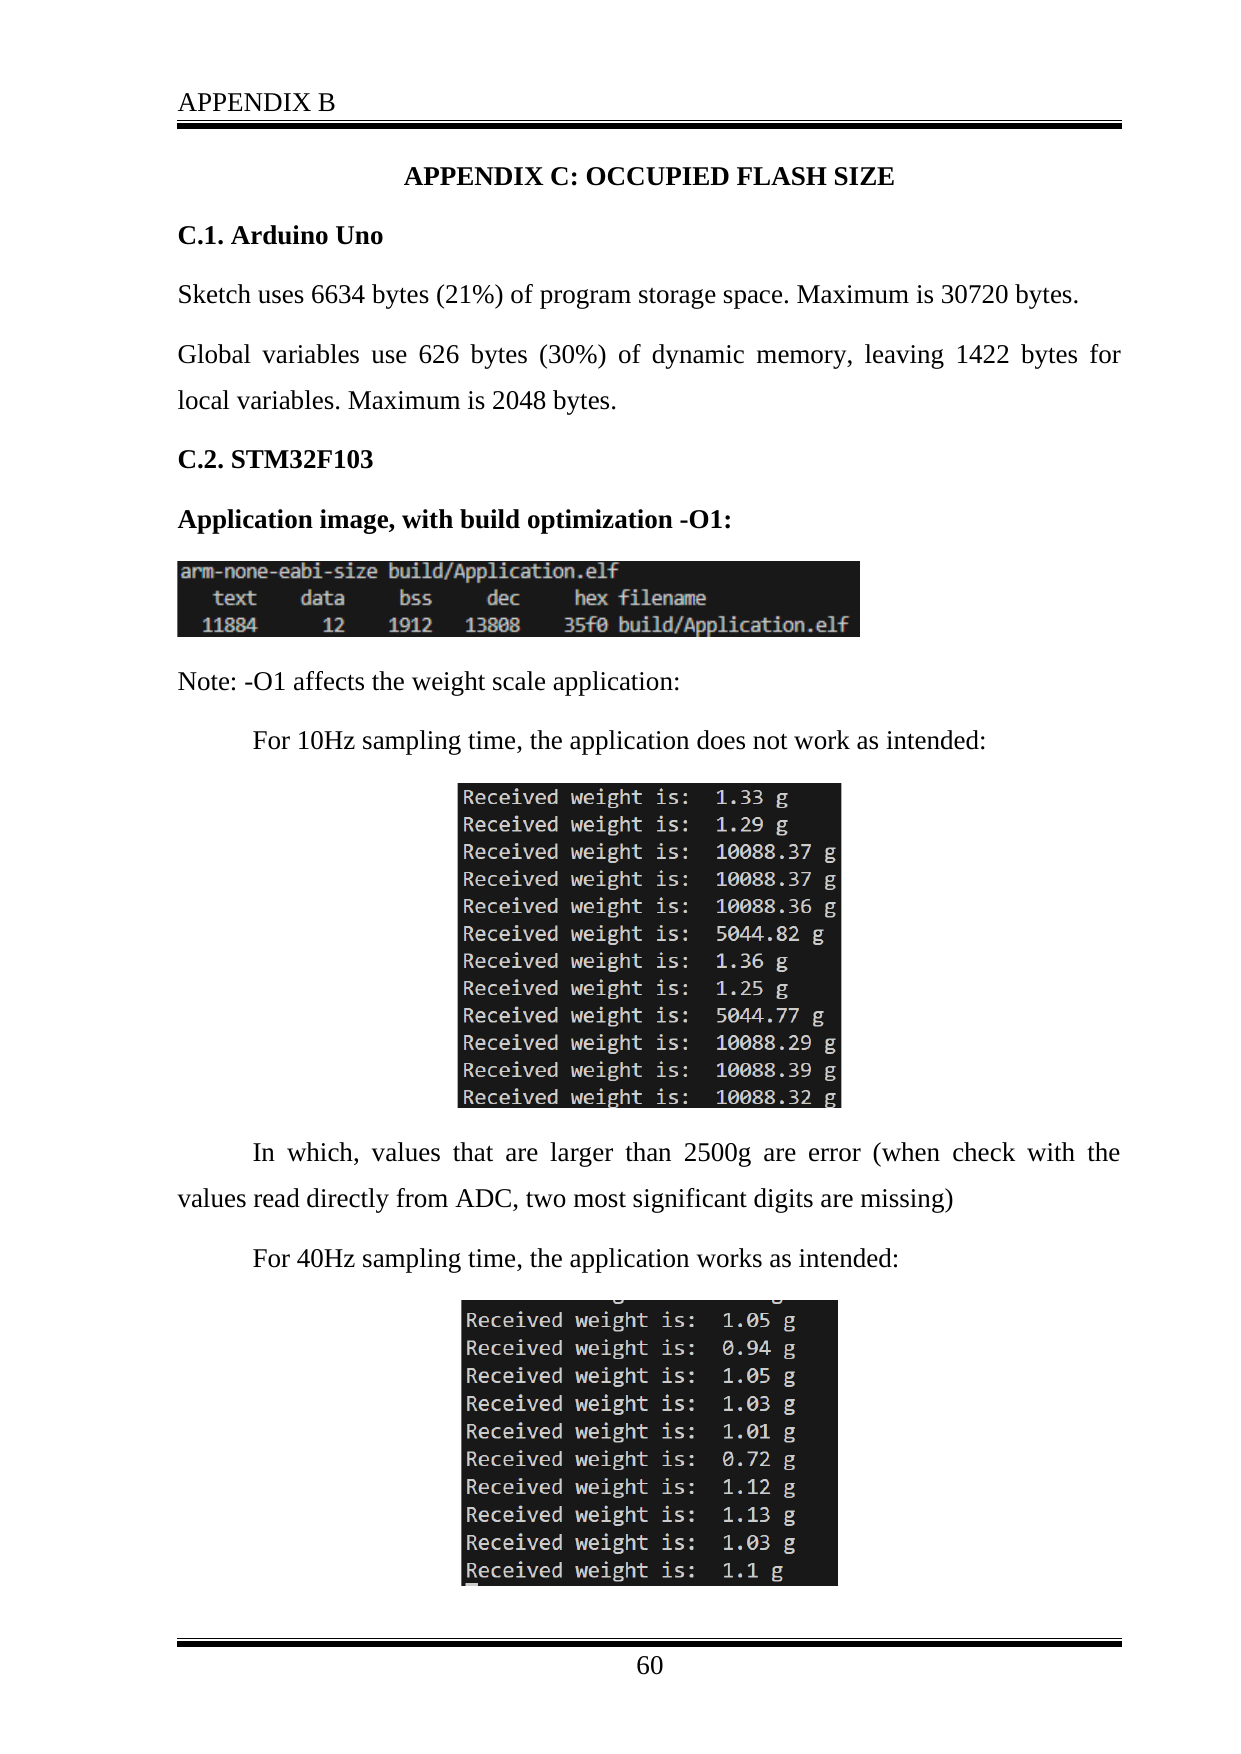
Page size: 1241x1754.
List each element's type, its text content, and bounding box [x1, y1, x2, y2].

picture [457, 783, 842, 1108]
picture [461, 1300, 838, 1586]
text Sketch uses 6634 bytes (21%) of program storage space. Maximum is 30720 bytes. [177, 278, 1122, 310]
text C.1. Arduino Uno [177, 219, 1122, 251]
subtitle APPENDIX C: OCCUPIED FLASH SIZE [177, 160, 1122, 191]
text For 40Hz sampling time, the application works as intended: [177, 1242, 1122, 1273]
text Application image, with build optimization -O1: [177, 503, 1122, 534]
text In which, values that are larger than 2500g are error (when check with the values read directly from ADC, two most significant digits are missing) [177, 1136, 1122, 1214]
text C.2. STM32F103 [177, 443, 1122, 475]
text Global variables use 626 bytes (30%) of dynamic memory, leaving 1422 bytes for local variables. Maximum is 2048 bytes. [177, 338, 1122, 416]
text Note: -O1 affects the weight scale application: [177, 665, 1122, 696]
picture [177, 561, 860, 637]
text For 10Hz sampling time, the application does not work as intended: [177, 724, 1122, 755]
